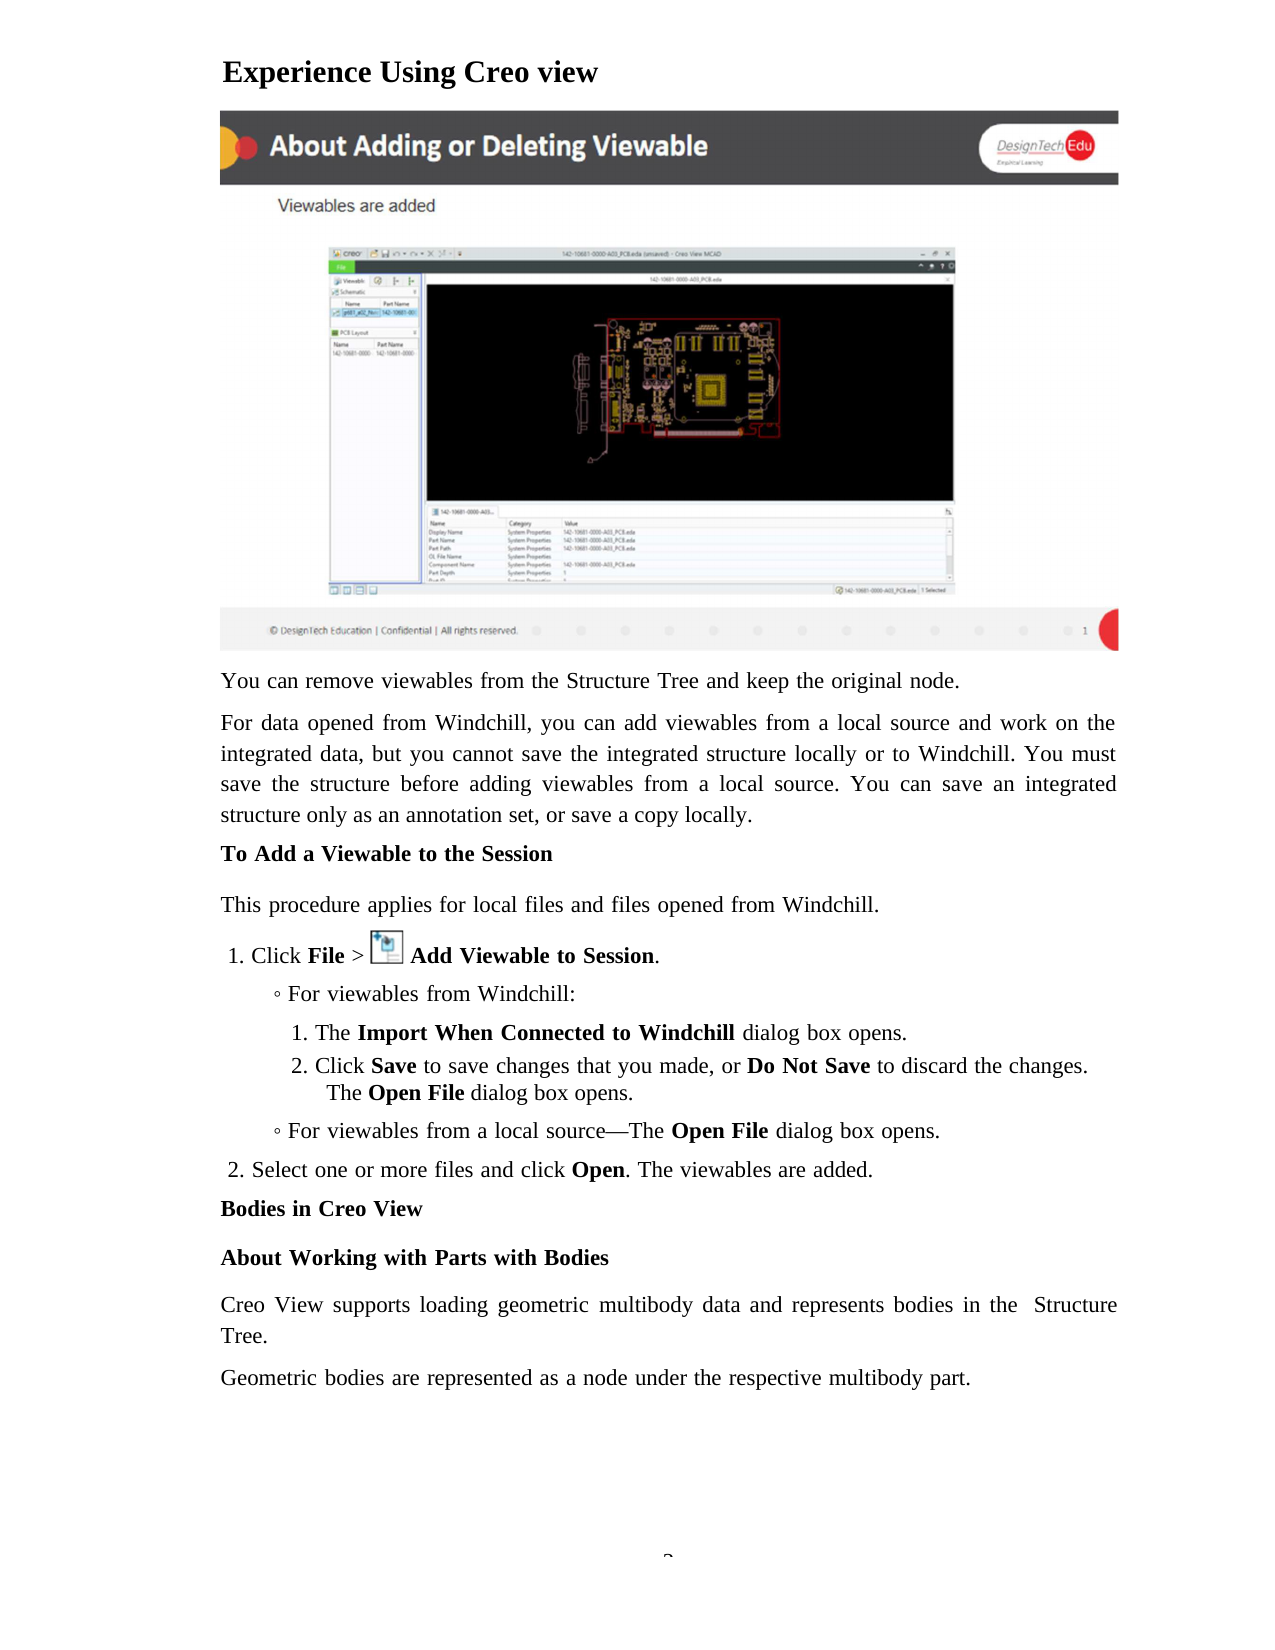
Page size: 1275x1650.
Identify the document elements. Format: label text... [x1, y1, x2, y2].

picture [219, 110, 1119, 651]
text To Add a Viewable to the Session [220, 840, 1187, 867]
list For viewables from Windchill: [273, 980, 1187, 1007]
picture [370, 930, 404, 964]
text Geometric bodies are represented as a node under the respective multibody part. [220, 1364, 1187, 1390]
text Bodies in Creo View [220, 1195, 1187, 1222]
text This procedure applies for local files and files opened from Windchill. [220, 892, 1187, 918]
list For viewables from a local source—The Open File dialog box opens. [273, 1117, 1187, 1143]
text You can remove viewables from the Structure Tree and keep the original node. [220, 667, 1187, 693]
list The Import When Connected to Windchill dialog box opens. [291, 1019, 1187, 1046]
text For data opened from Windchill, you can add viewables from a local source and work on the integrated data, but you cannot save the integrated structure locally or to Windchill. You must save the structure before adding viewables from a local source. You can save an integrated structure only as an annotation set, or save a copy locally. [220, 709, 1118, 827]
text Creo View supports loading geometric multibody data and represents bodies in the Structure Tree. [220, 1291, 1118, 1348]
text About Working with Parts with Bodies [220, 1244, 1187, 1270]
text 2. Select one or more files and click Open. The viewables are added. [227, 1156, 1187, 1182]
list Click File > Add Viewable to Session. [227, 931, 1187, 968]
list Click Save to save changes that you made, or Do Not Save to discard the changes. The Open File dialog box opens. [291, 1052, 1092, 1105]
